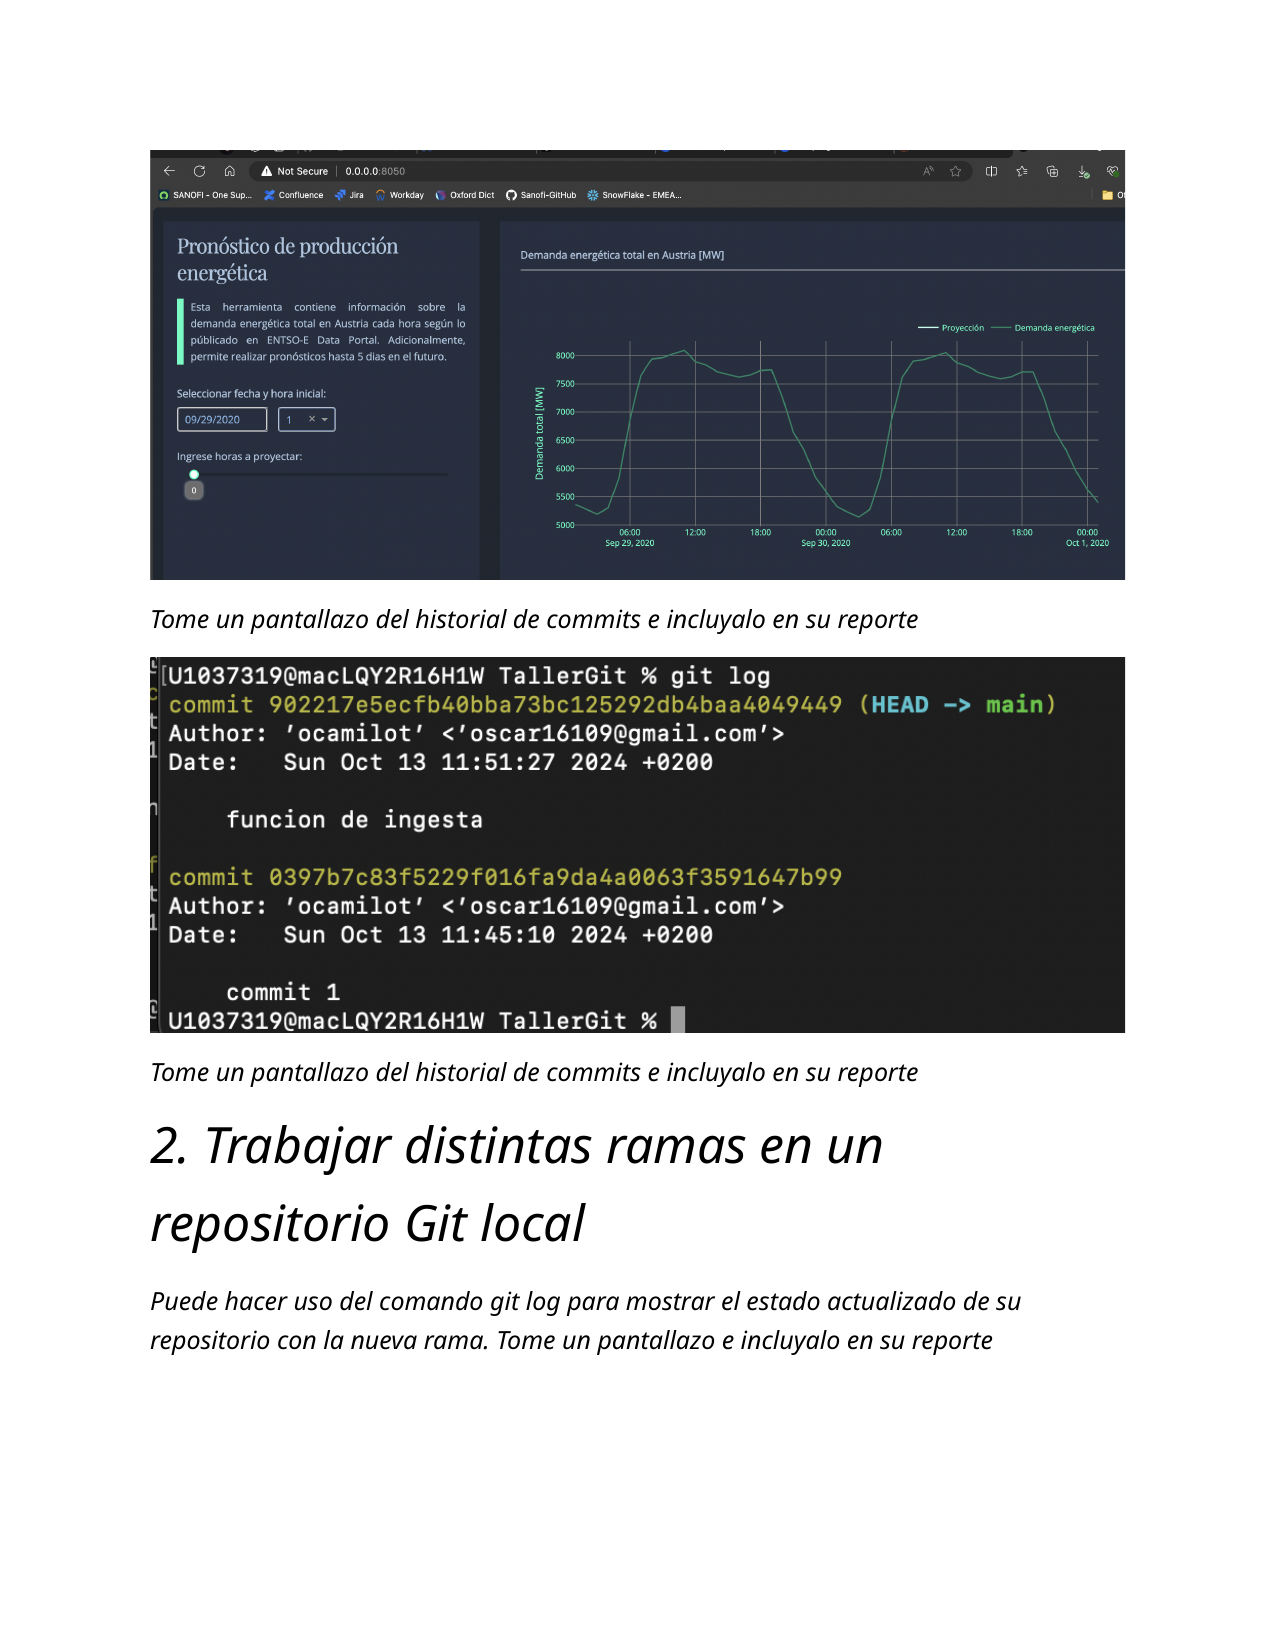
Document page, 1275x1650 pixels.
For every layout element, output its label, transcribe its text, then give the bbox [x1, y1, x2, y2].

text Tome un pantallazo del historial de commits e incluyalo en su reporte [150, 602, 1125, 636]
text 2. Trabajar distintas ramas en un repositorio Git local [150, 1110, 1125, 1256]
picture [150, 150, 1125, 580]
text Puede hacer uso del comando git log para mostrar el estado actualizado de su repositorio con la nueva rama. Tome un pantallazo e incluyalo en su reporte [150, 1283, 1125, 1357]
picture [150, 657, 1125, 1033]
text Tome un pantallazo del historial de commits e incluyalo en su reporte [150, 1054, 1125, 1088]
